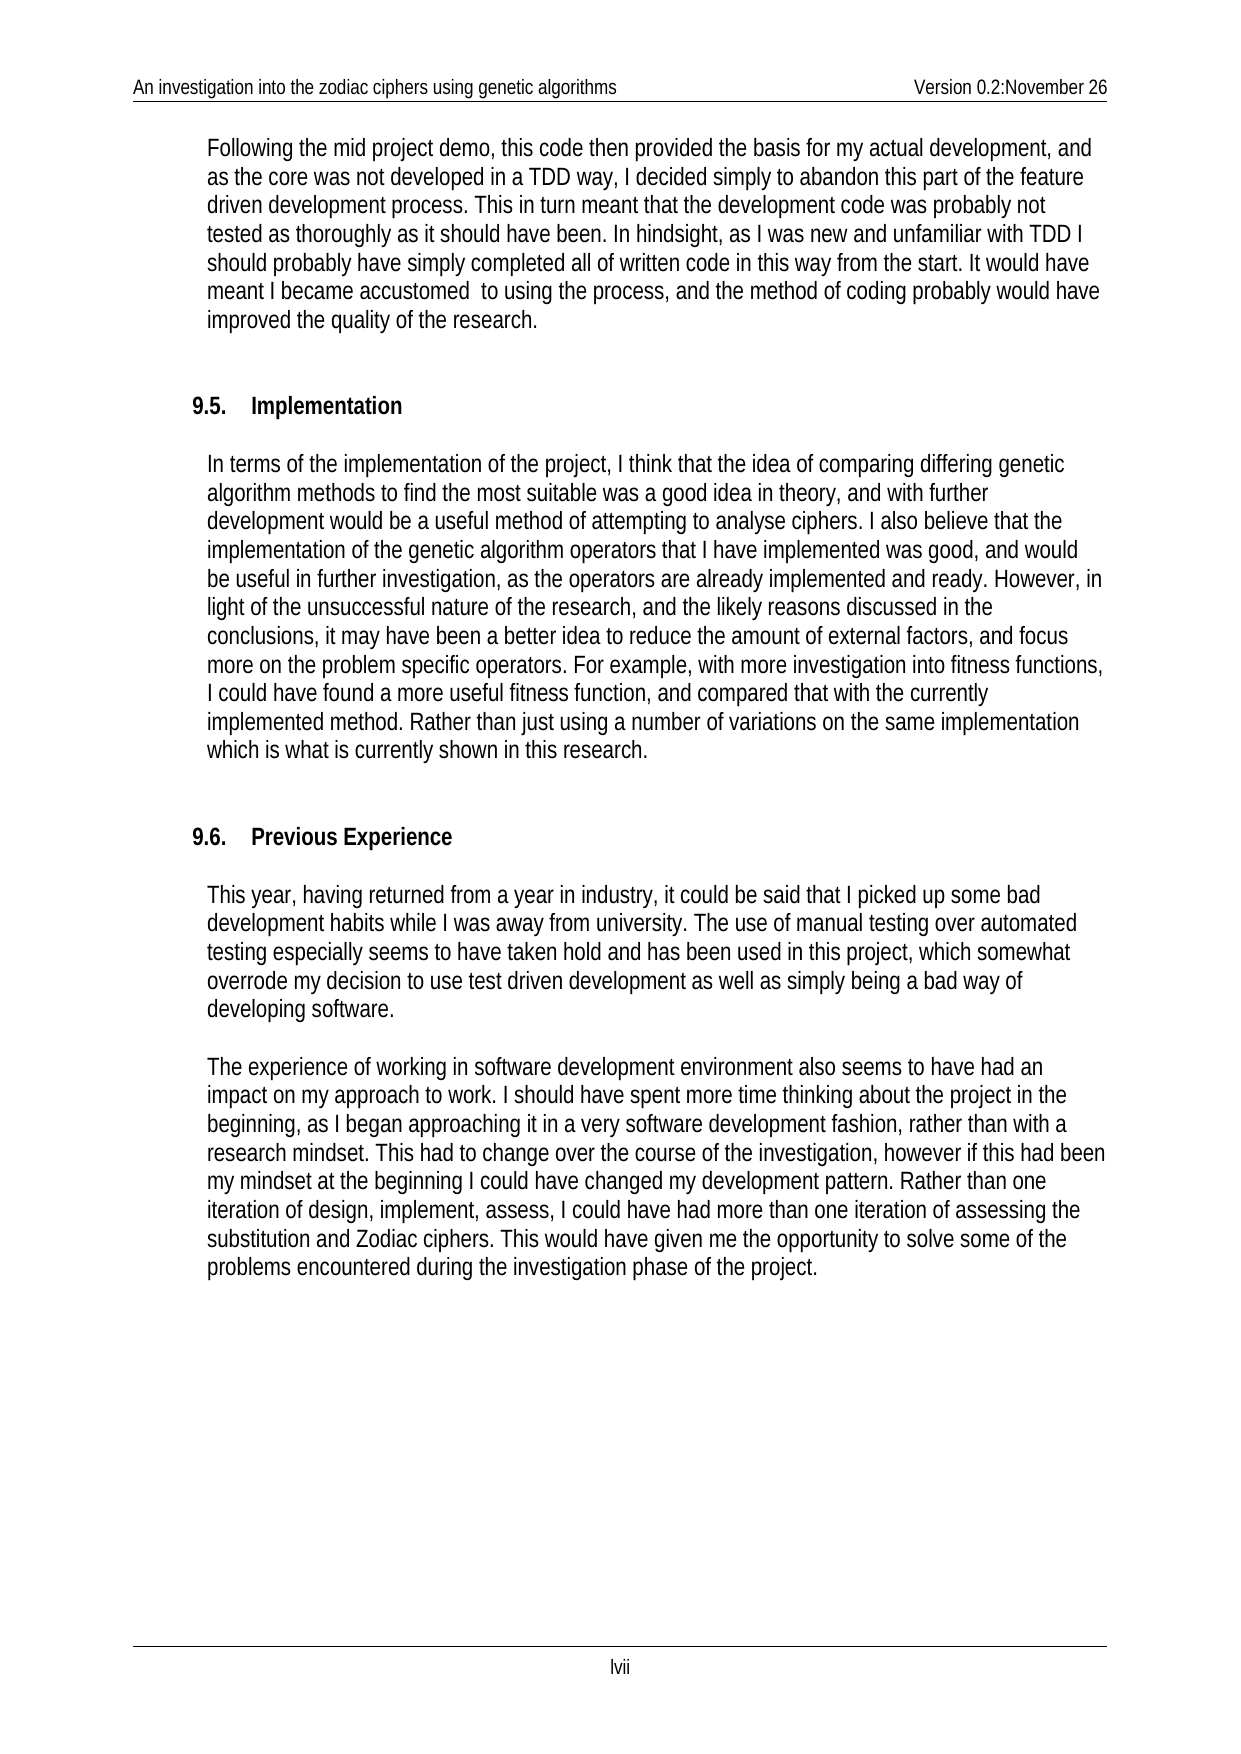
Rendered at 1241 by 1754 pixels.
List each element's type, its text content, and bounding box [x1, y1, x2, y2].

text This year, having returned from a year in industry, it could be said that I picked up some bad development habits while I was away from university. The use of manual testing over automated testing especially seems to have taken hold and has been used in this project, which somewhat overrode my decision to use test driven development as well as simply being a bad way of developing software. [207, 880, 1107, 1023]
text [207, 133, 1107, 333]
subtitle Implementation [192, 391, 1107, 420]
text The experience of working in software development environment also seems to have had an impact on my approach to work. I should have spent more time thinking about the project in the beginning, as I began approaching it in a very software development fashion, rather than with a research mindset. This had to change over the course of the investigation, however if this had been my mindset at the beginning I could have changed my development pattern. Rather than one iteration of design, implement, assess, I could have had more than one iteration of assessing the substitution and Zodiac ciphers. This would have given me the opportunity to solve some of the problems encountered during the investigation phase of the project. [207, 1052, 1107, 1281]
subtitle Previous Experience [192, 822, 1107, 851]
text In terms of the implementation of the project, I think that the idea of comparing differing genetic algorithm methods to find the most suitable was a good idea in theory, and with further development would be a useful method of attempting to analyse ciphers. I also believe that the implementation of the genetic algorithm operators that I have implemented was good, and would be useful in further investigation, as the operators are already implemented and ready. However, in light of the unsuccessful nature of the research, and the likely reasons discussed in the conclusions, it may have been a better idea to reduce the amount of external factors, and focus more on the problem specific operators. For example, with more investigation into fitness functions, I could have found a more useful fitness function, and compared that with the currently implemented method. Rather than just using a number of variations on the same implementation which is what is currently shown in this research. [207, 449, 1107, 764]
